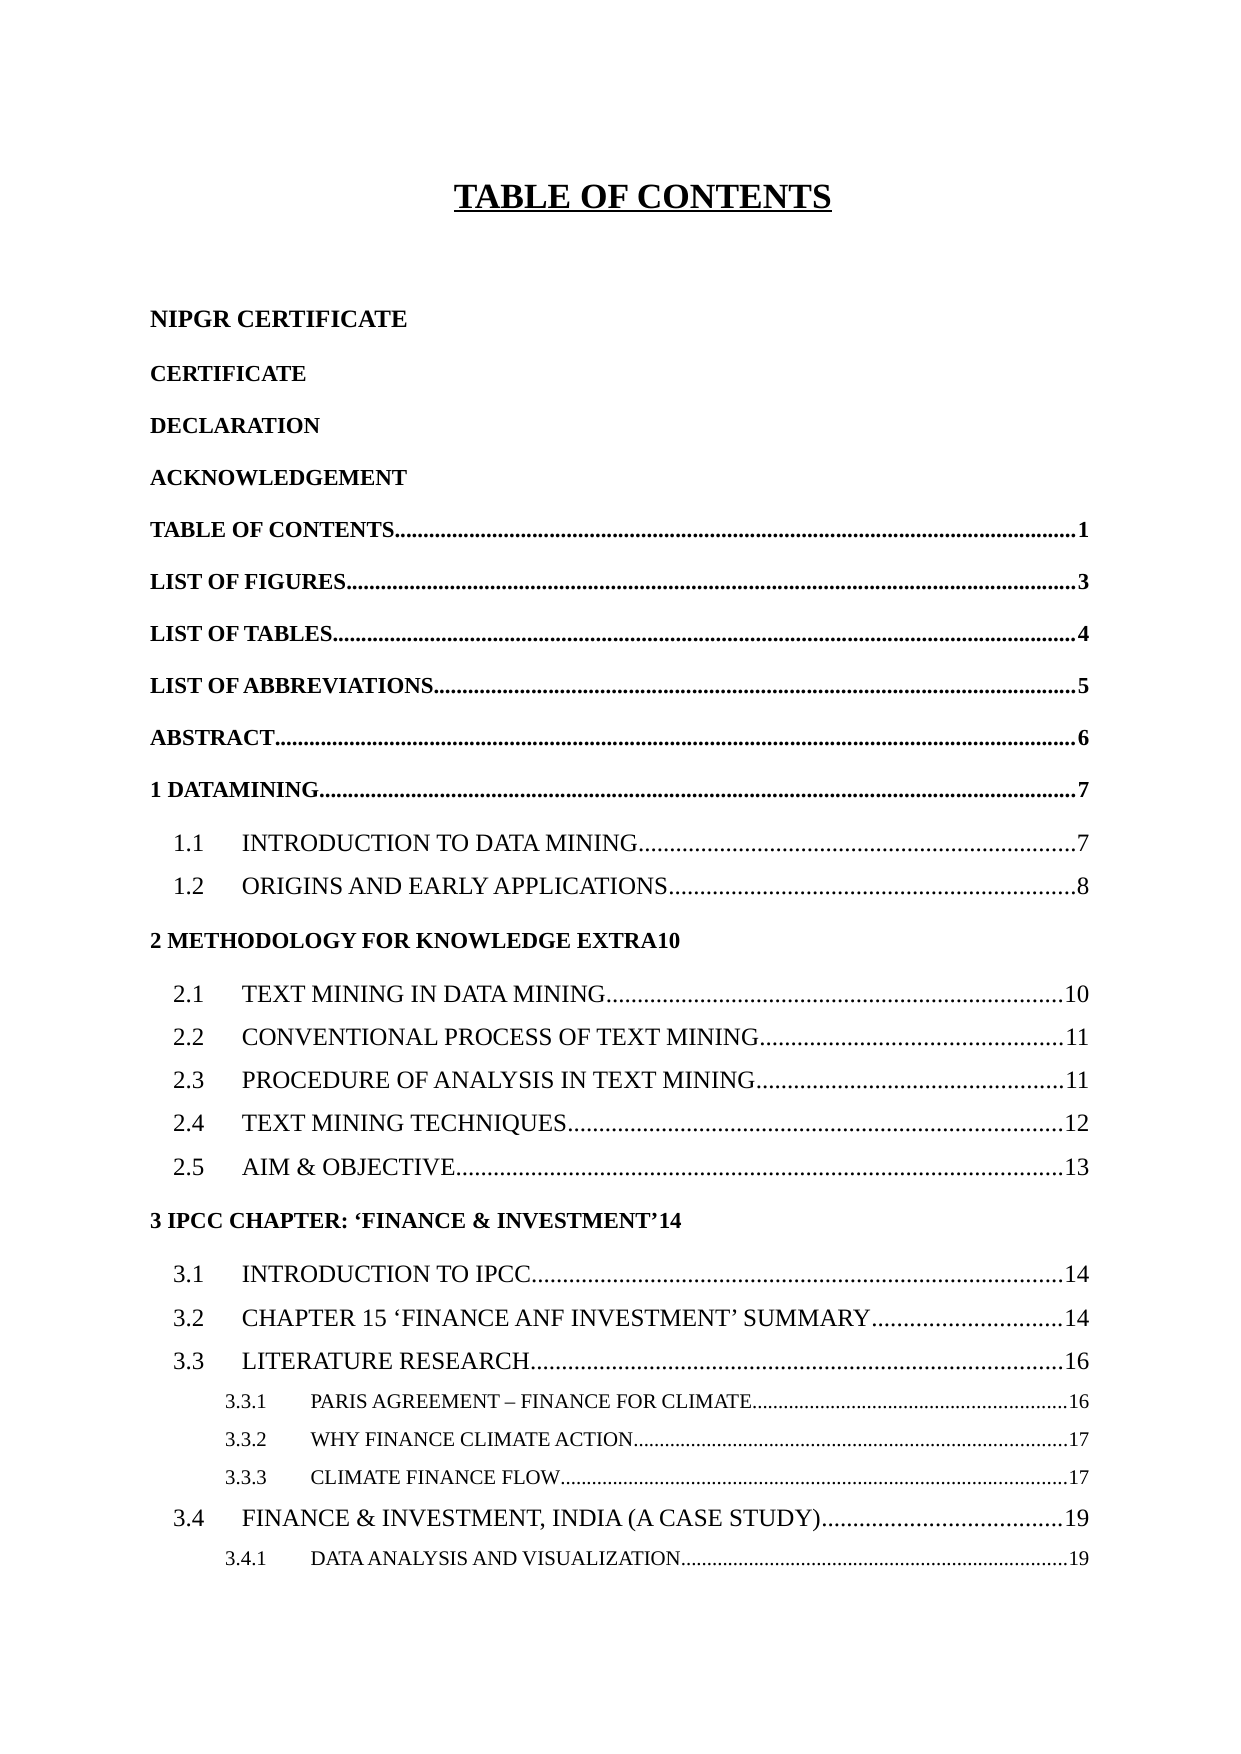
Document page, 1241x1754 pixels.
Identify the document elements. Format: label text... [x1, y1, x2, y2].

text 1 DATAMINING 7 [150, 776, 1090, 802]
text 3.4 FINANCE & INVESTMENT, INDIA (A CASE STUDY) 19 [173, 1503, 1090, 1532]
text 2.5 AIM & OBJECTIVE 13 [173, 1152, 1090, 1180]
text 3.2 CHAPTER 15 ‘FINANCE ANF INVESTMENT’ SUMMARY 14 [173, 1303, 1090, 1331]
text 2.3 PROCEDURE OF ANALYSIS IN TEXT MINING 11 [173, 1065, 1090, 1094]
text LIST OF FIGURES 3 [150, 568, 1090, 594]
text 1.1 INTRODUCTION TO DATA MINING 7 [173, 828, 1090, 857]
text NIPGR CERTIFICATE [150, 304, 1090, 333]
text CERTIFICATE [150, 360, 1090, 386]
text 2.1 TEXT MINING IN DATA MINING 10 [173, 979, 1090, 1007]
text 3.3.1 PARIS AGREEMENT – FINANCE FOR CLIMATE 16 [225, 1389, 1090, 1413]
text 1.2 ORIGINS AND EARLY APPLICATIONS 8 [173, 871, 1090, 900]
text 3 IPCC CHAPTER: ‘FINANCE & INVESTMENT’14 [150, 1207, 1090, 1234]
text 2 METHODOLOGY FOR KNOWLEDGE EXTRA10 [150, 927, 1090, 953]
text 2.2 CONVENTIONAL PROCESS OF TEXT MINING 11 [173, 1022, 1090, 1051]
text TABLE OF CONTENTs 1 [150, 516, 1090, 542]
text LIST OF ABBREVIATIONS 5 [150, 672, 1090, 698]
subtitle TABLE OF CONTENTS [195, 175, 1090, 216]
text DECLARATION [150, 412, 1090, 438]
text 3.3 LITERATURE RESEARCH 16 [173, 1346, 1090, 1374]
text ABSTRACT 6 [150, 724, 1090, 750]
text ACKNOWLEDGEMENT [150, 464, 1090, 490]
text 3.4.1 DATA ANALYSIS AND VISUALIZATION 19 [225, 1546, 1090, 1570]
text 3.3.2 WHY FINANCE CLIMATE ACTION 17 [225, 1427, 1090, 1451]
text 2.4 TEXT MINING TECHNIQUES 12 [173, 1108, 1090, 1137]
text 3.3.3 CLIMATE FINANCE FLOW 17 [225, 1465, 1090, 1489]
text 3.1 INTRODUCTION TO IPCC 14 [173, 1259, 1090, 1288]
text LIST OF TABLES 4 [150, 620, 1090, 646]
